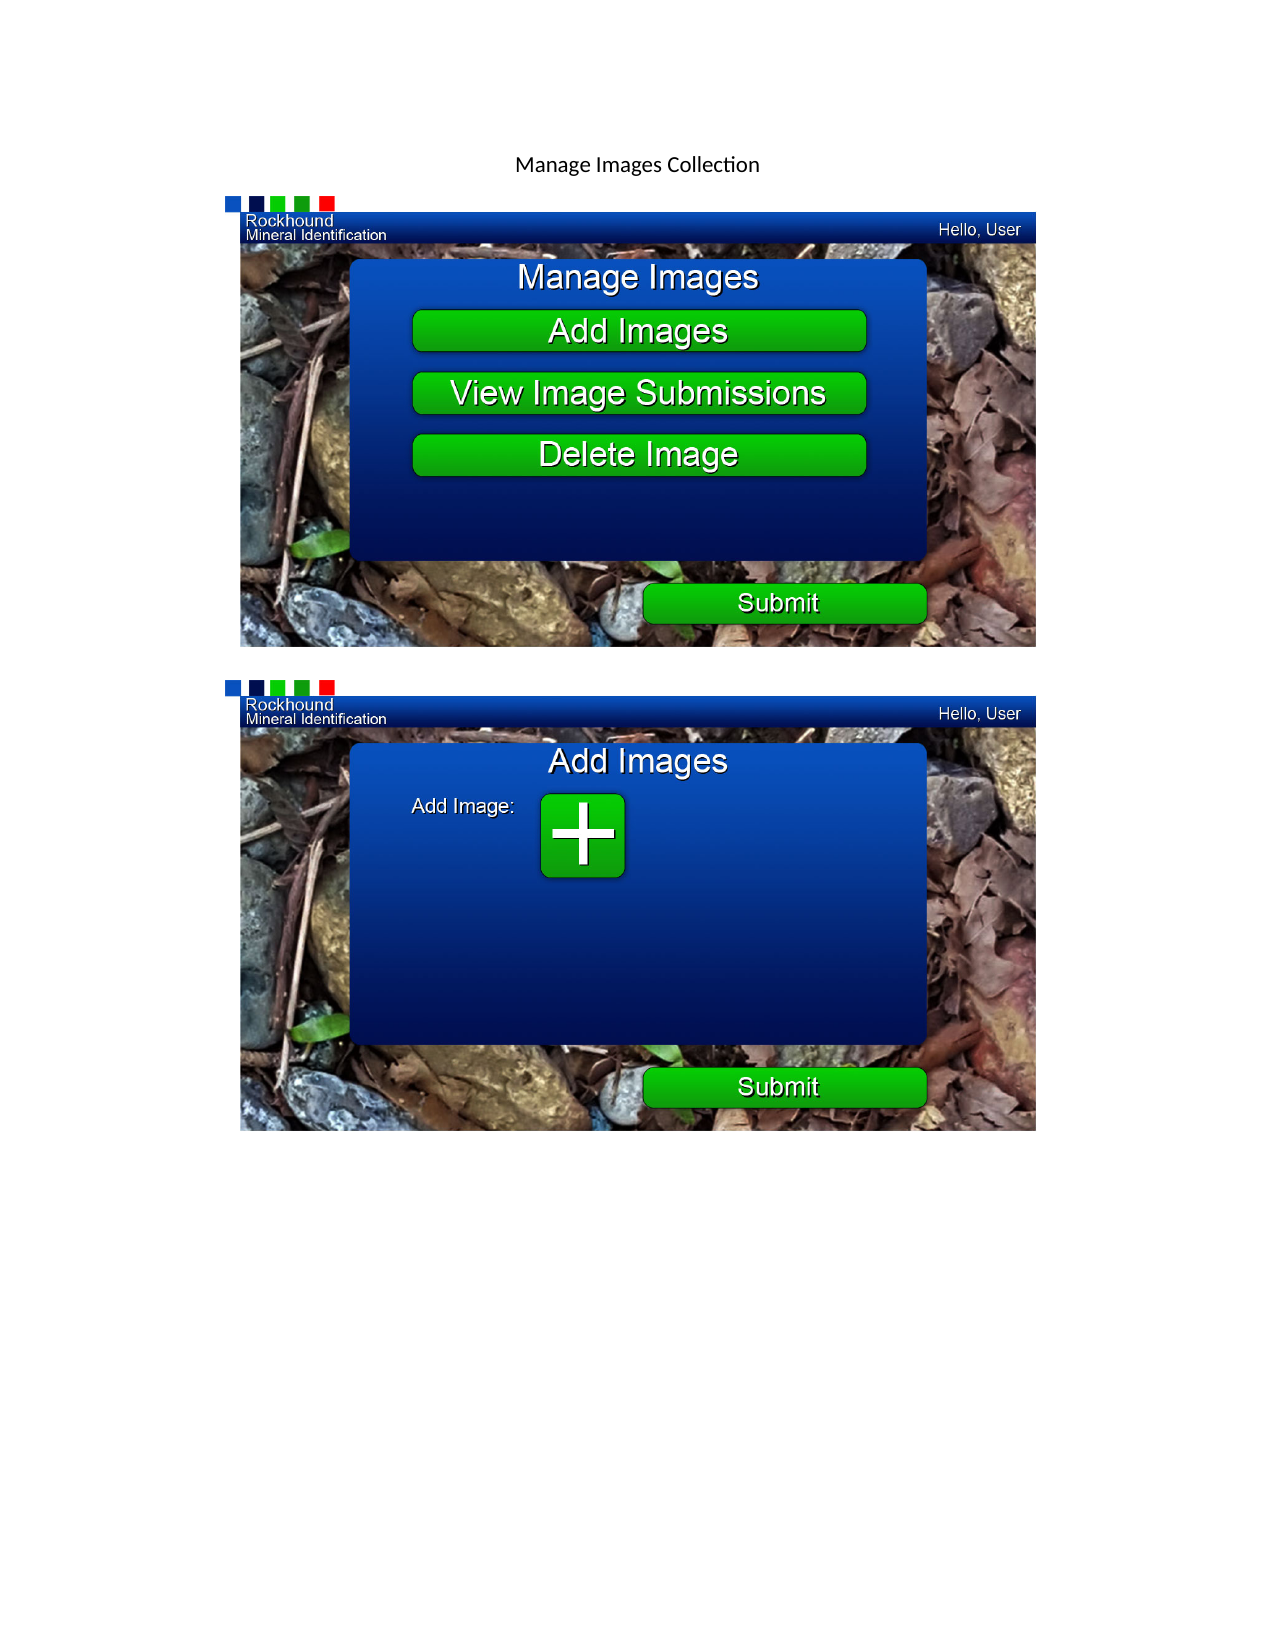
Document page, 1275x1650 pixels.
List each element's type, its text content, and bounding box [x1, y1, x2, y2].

picture [225, 680, 1050, 1146]
picture [225, 196, 1050, 662]
text Manage Images Collection [150, 150, 1125, 178]
